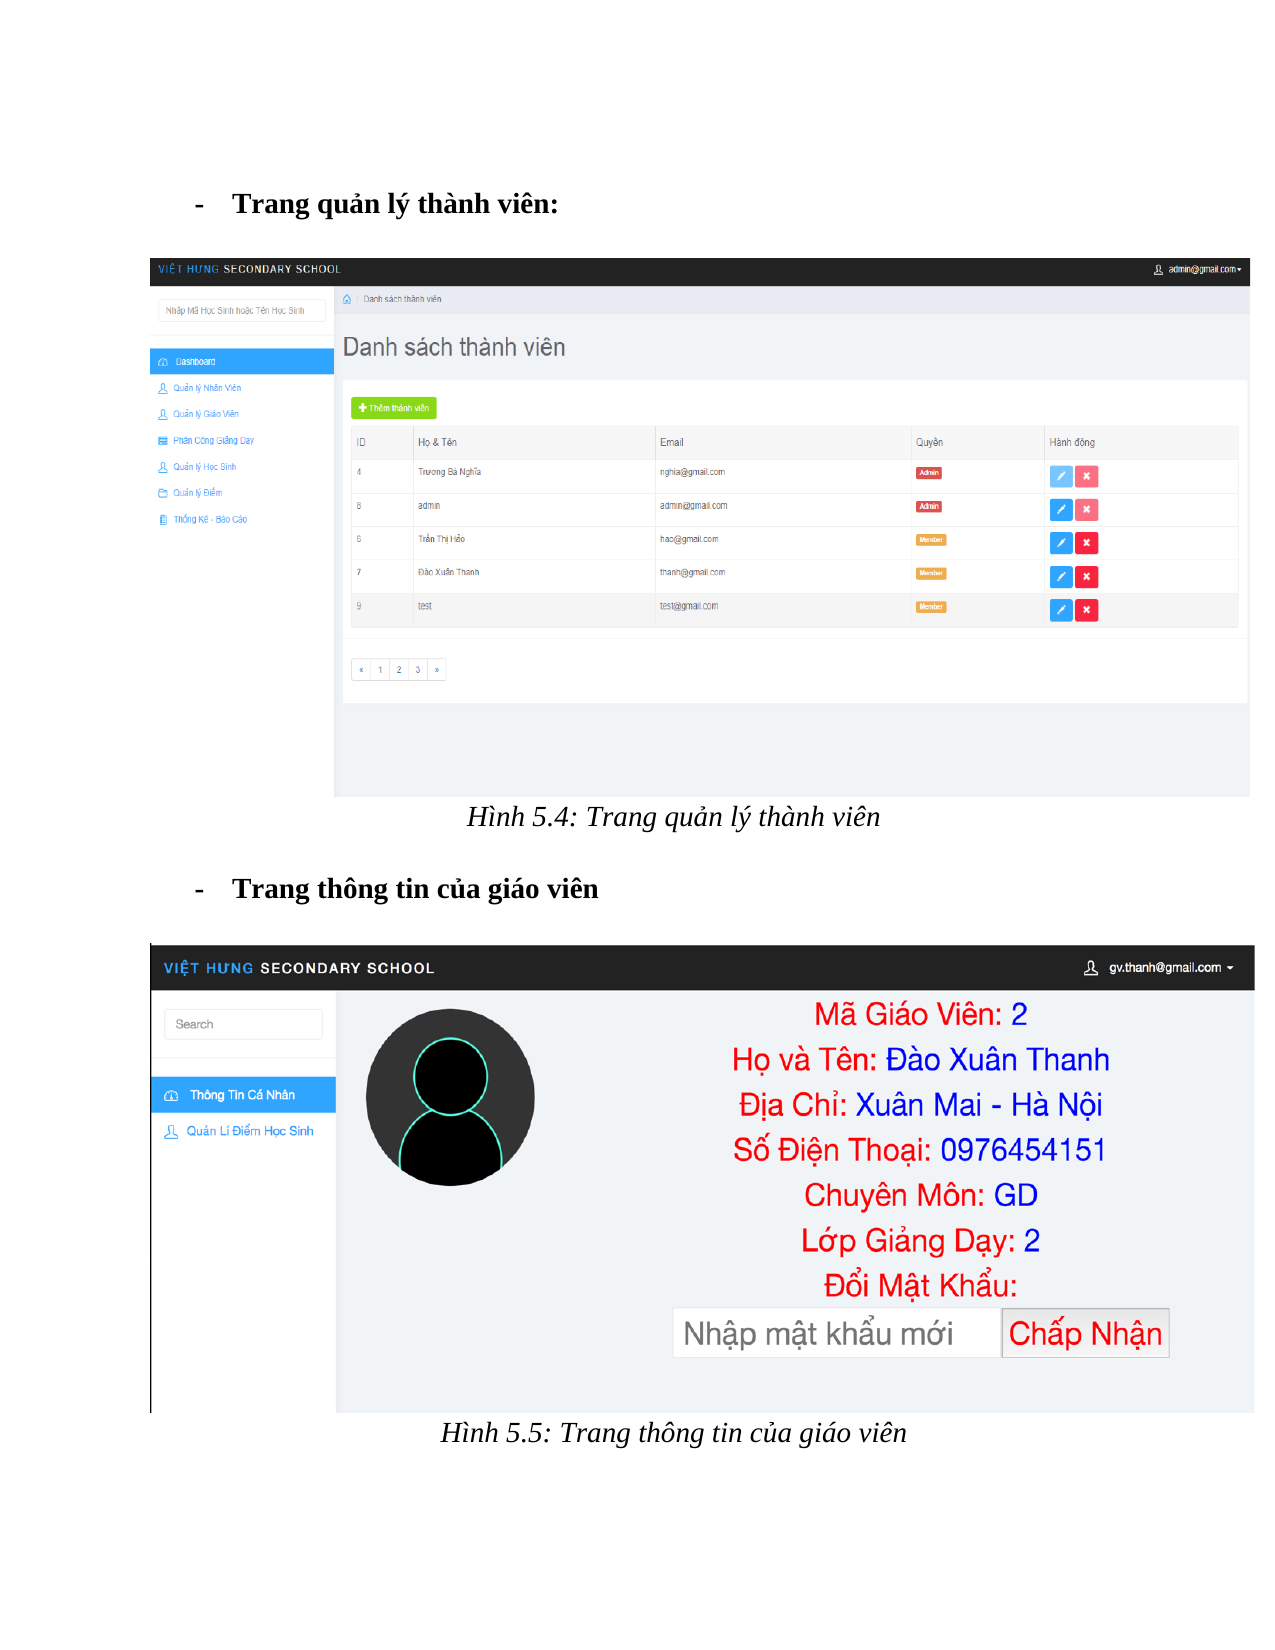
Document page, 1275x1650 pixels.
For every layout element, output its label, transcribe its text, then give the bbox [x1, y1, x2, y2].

picture [150, 943, 1255, 1413]
list Trang thông tin của giáo viên [194, 872, 1125, 905]
picture [150, 258, 1250, 797]
list Trang quản lý thành viên: [194, 186, 1125, 220]
list Hình 5.4: Trang quản lý thành viên [225, 799, 1125, 833]
list Hình 5.5: Trang thông tin của giáo viên [225, 1415, 1125, 1448]
